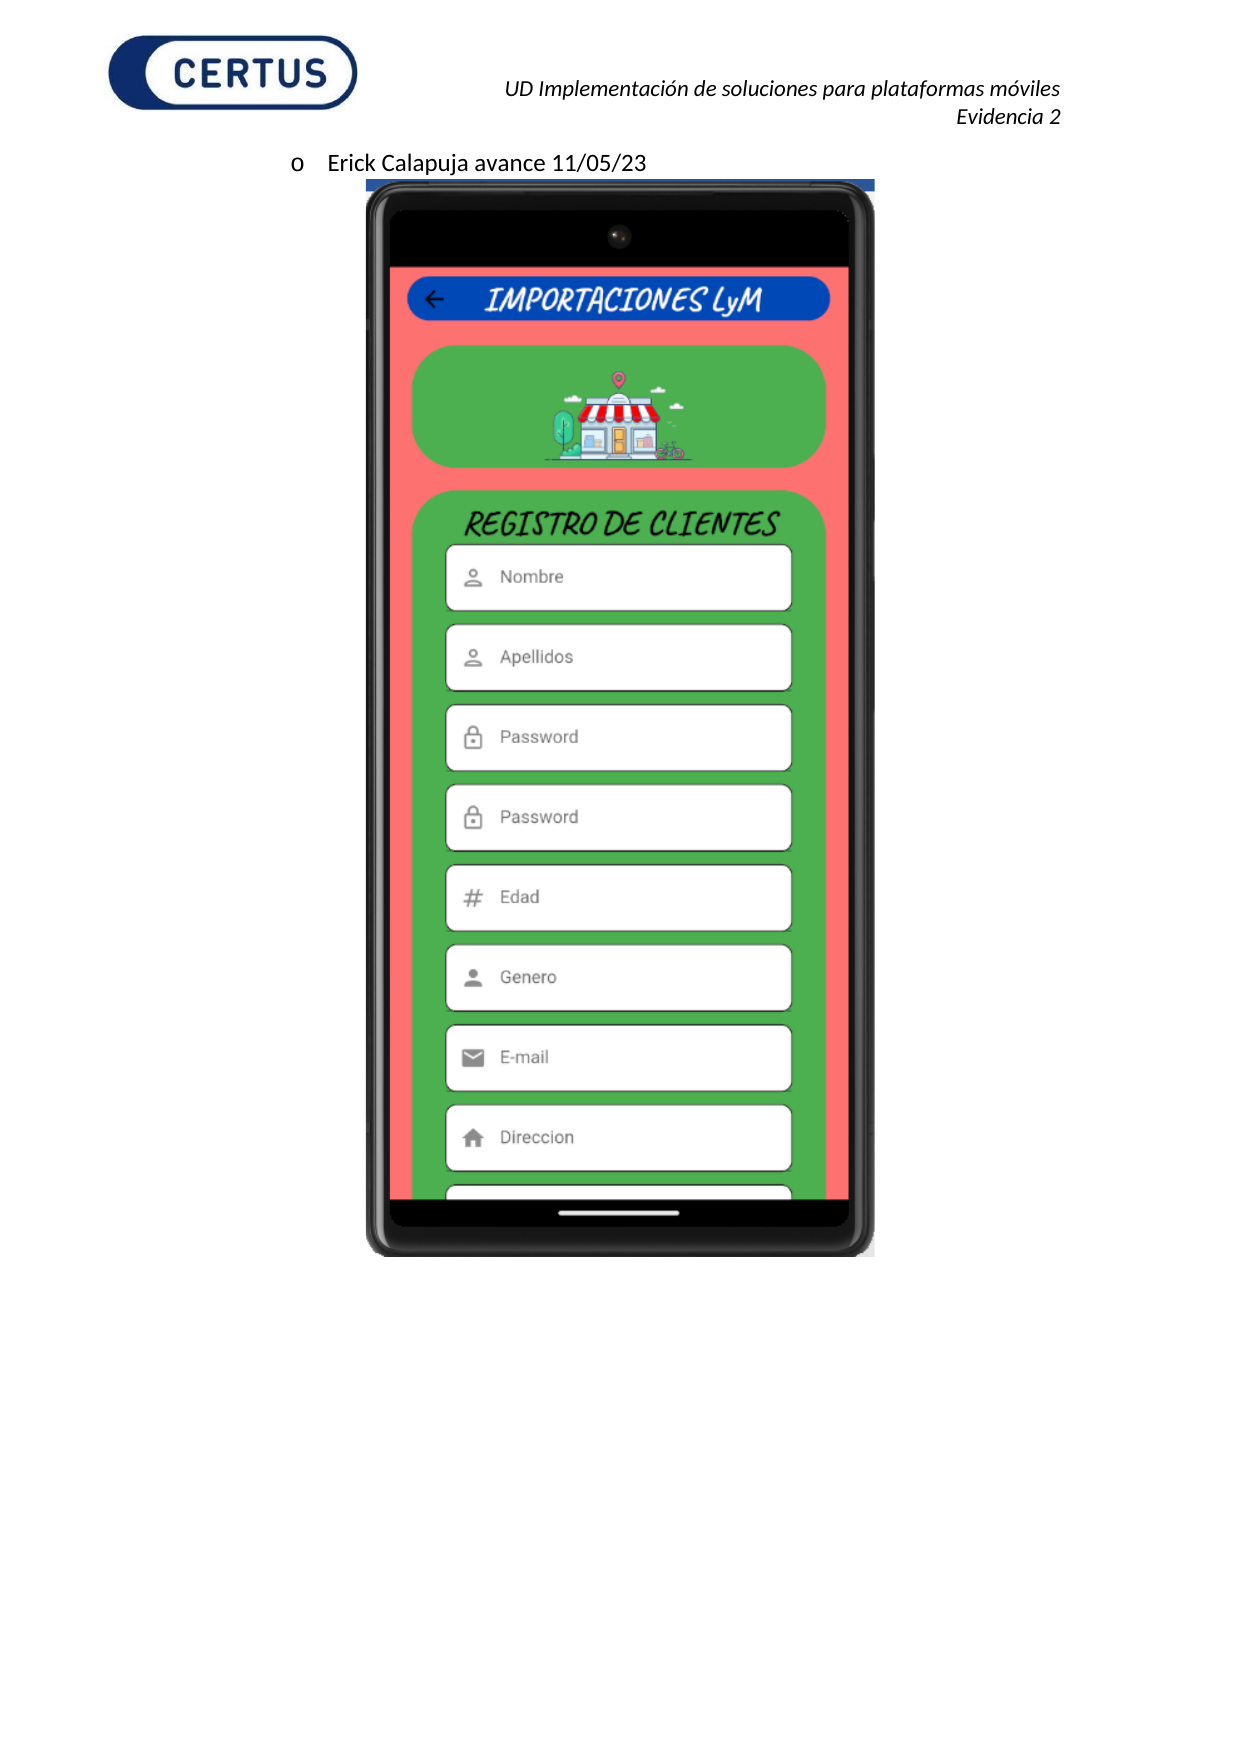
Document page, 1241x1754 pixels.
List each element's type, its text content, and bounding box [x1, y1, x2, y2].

picture [103, 34, 359, 112]
picture [365, 179, 875, 1257]
list Erick Calapuja avance 11/05/23 [290, 148, 1063, 179]
